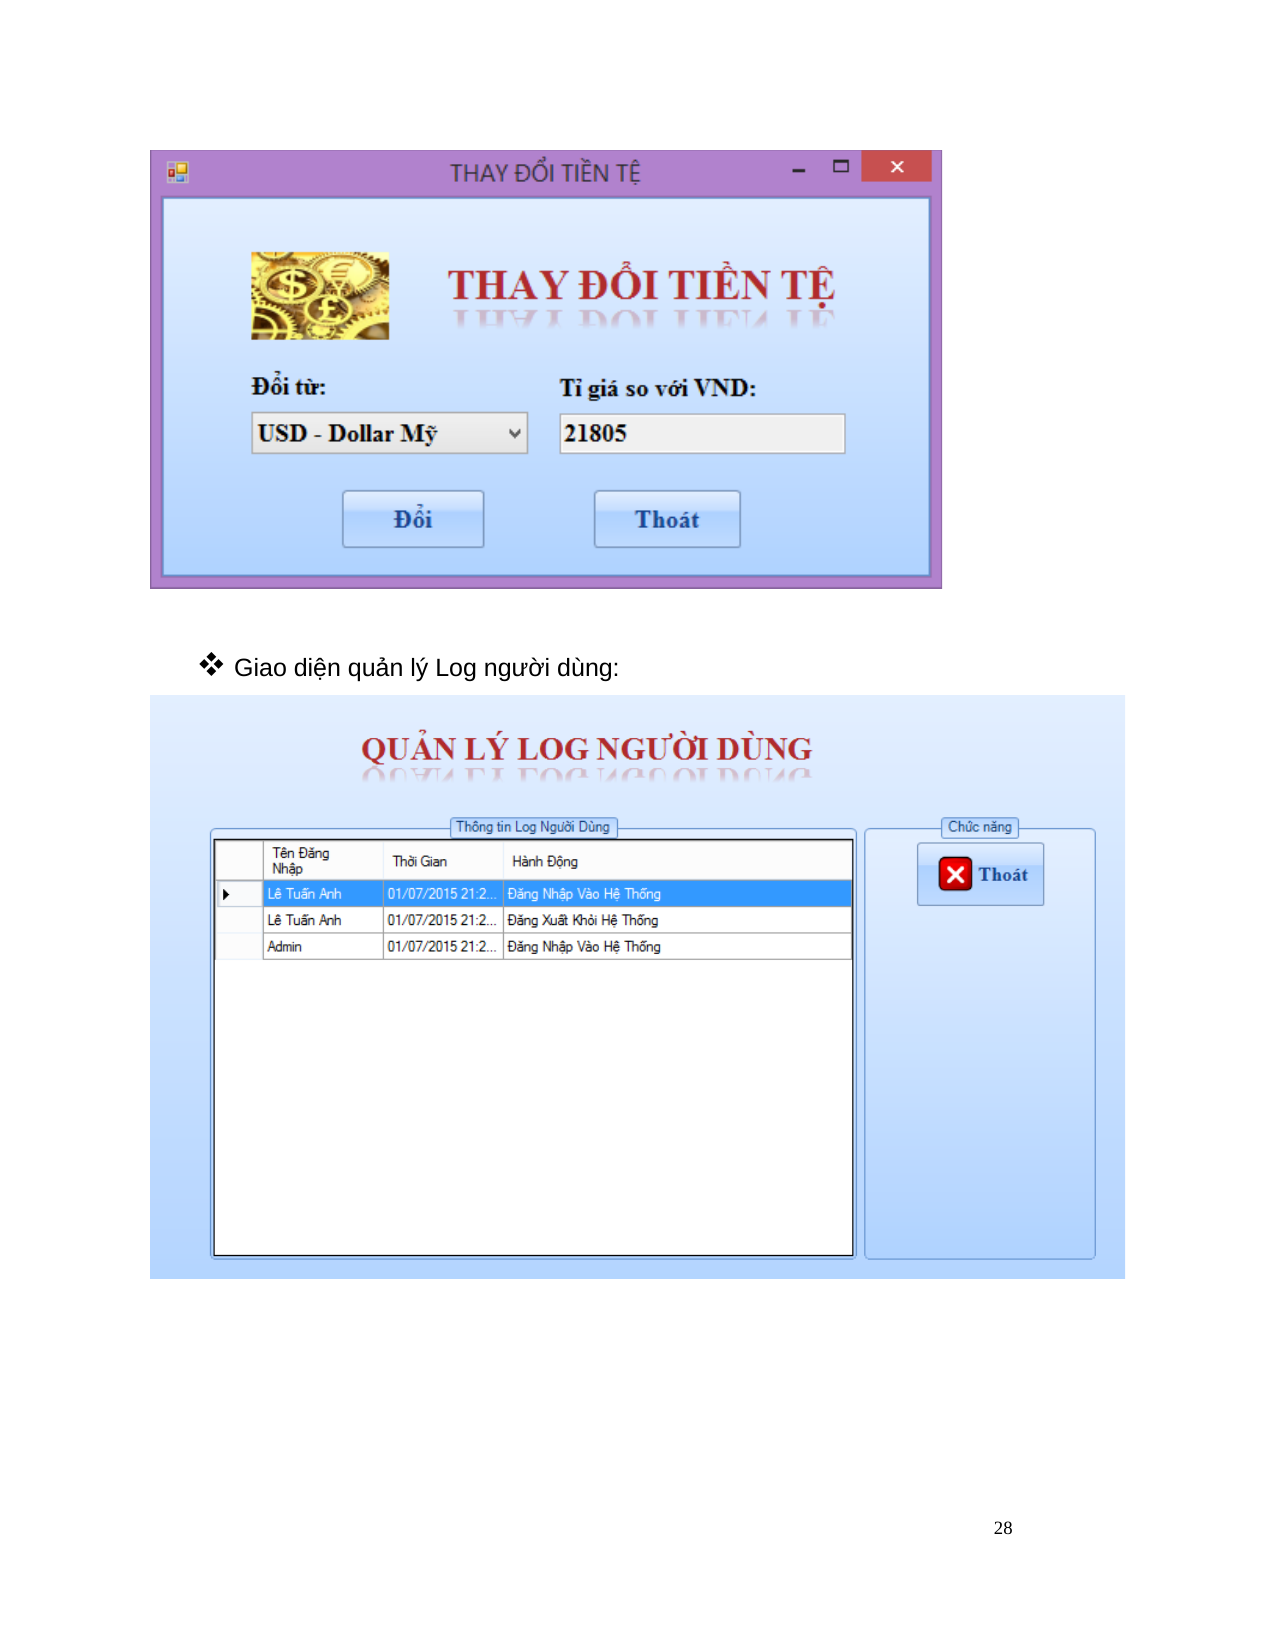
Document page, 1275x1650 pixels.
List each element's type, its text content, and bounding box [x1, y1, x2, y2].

picture [150, 150, 943, 589]
picture [150, 695, 1125, 1279]
list Giao diện quản lý Log người dùng: [196, 652, 1125, 683]
